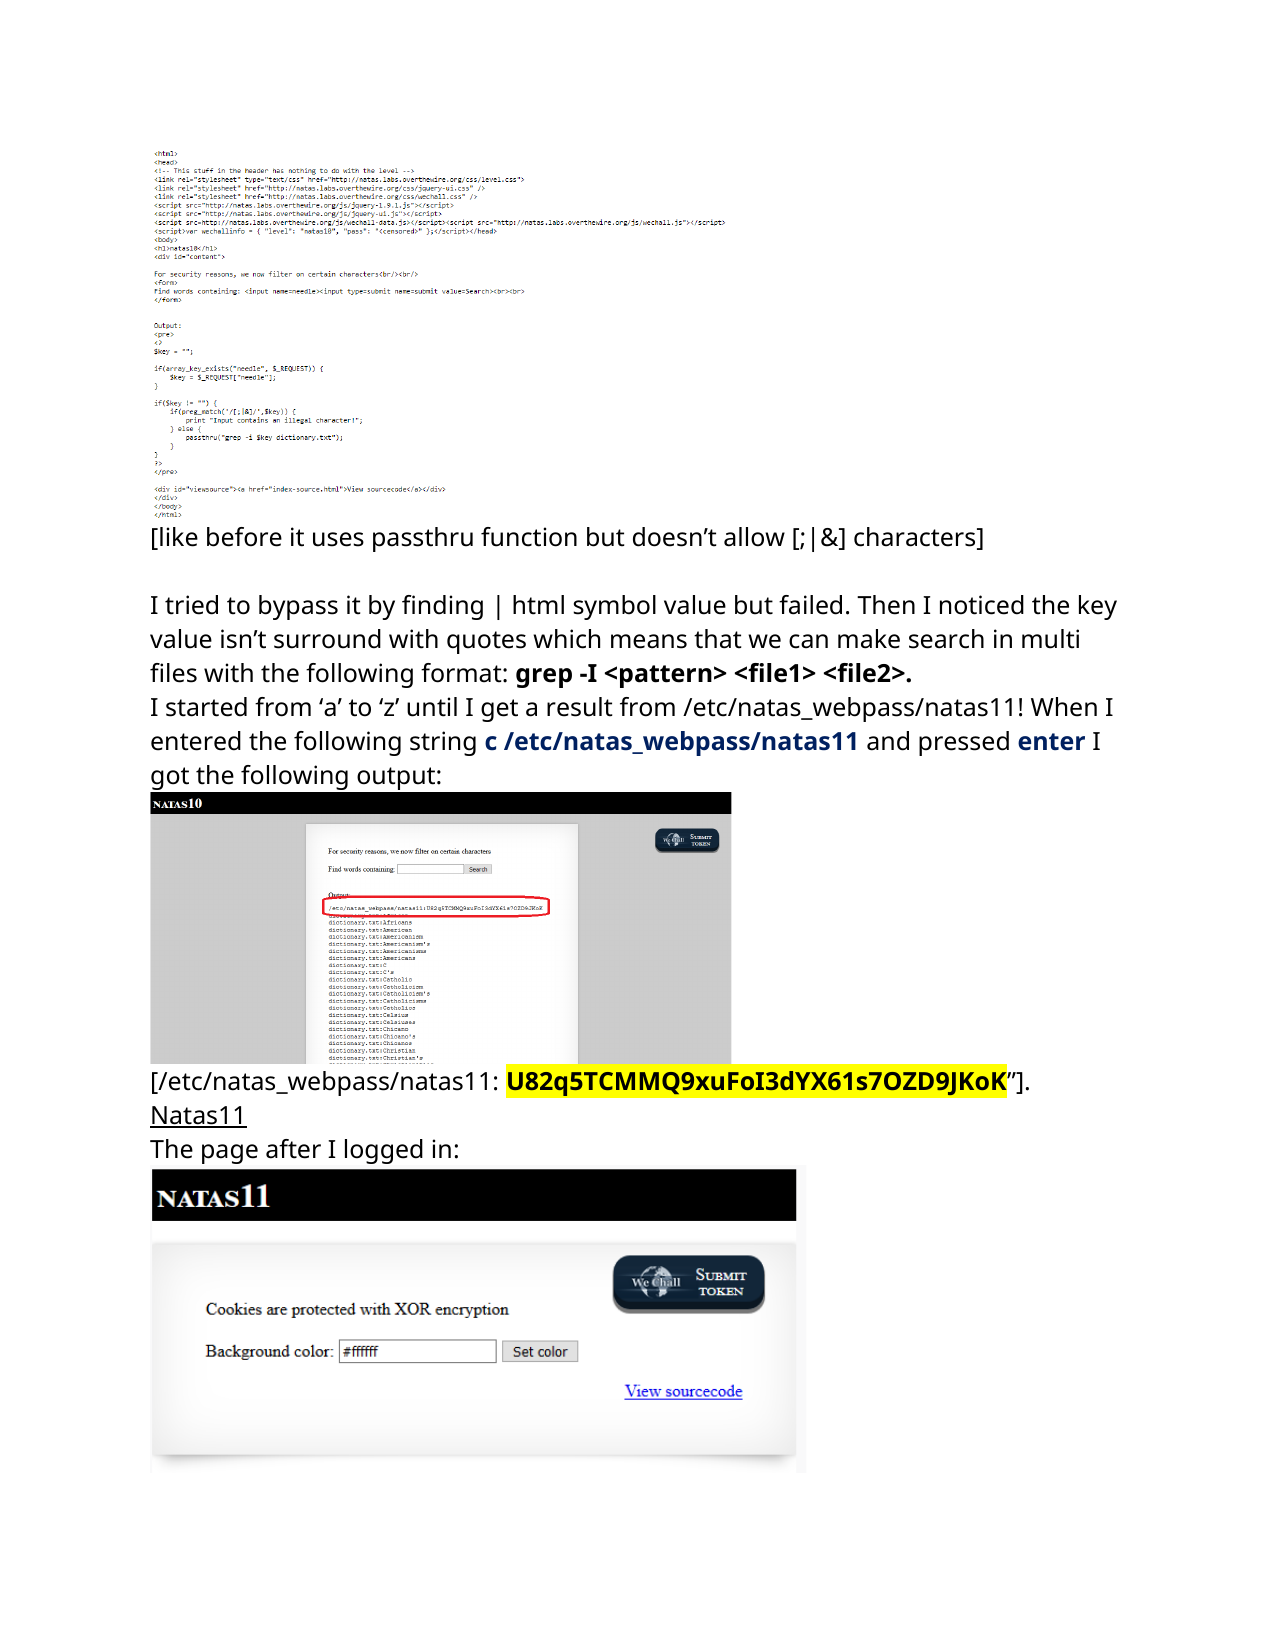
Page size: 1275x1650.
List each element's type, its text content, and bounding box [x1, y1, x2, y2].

text The page after I logged in: [150, 1132, 1125, 1166]
text Natas11 [150, 1098, 1125, 1132]
text [/etc/natas_webpass/natas11: U82q5TCMMQ9xuFoI3dYX61s7OZD9JKoK”]. [732, 1063, 1125, 1098]
picture [150, 792, 732, 1064]
picture [150, 150, 729, 520]
text I tried to bypass it by finding | html symbol value but failed. Then I noticed the key value isn’t surround with quotes which means that we can make search in multi files with the following format: grep -I <pattern> <file1> <file2>. [150, 588, 1125, 690]
text [/etc/natas_webpass/natas11: U82q5TCMMQ9xuFoI3dYX61s7OZD9JKoK”]. [150, 1064, 506, 1098]
picture [150, 1165, 807, 1473]
text I started from ‘a’ to ‘z’ until I get a result from /etc/natas_webpass/natas11! When I entered the following string c /etc/natas_webpass/natas11 and pressed enter I got the following output: [150, 690, 1125, 792]
text [like before it uses passthru function but doesn’t allow [;|&] characters] [150, 519, 1125, 554]
